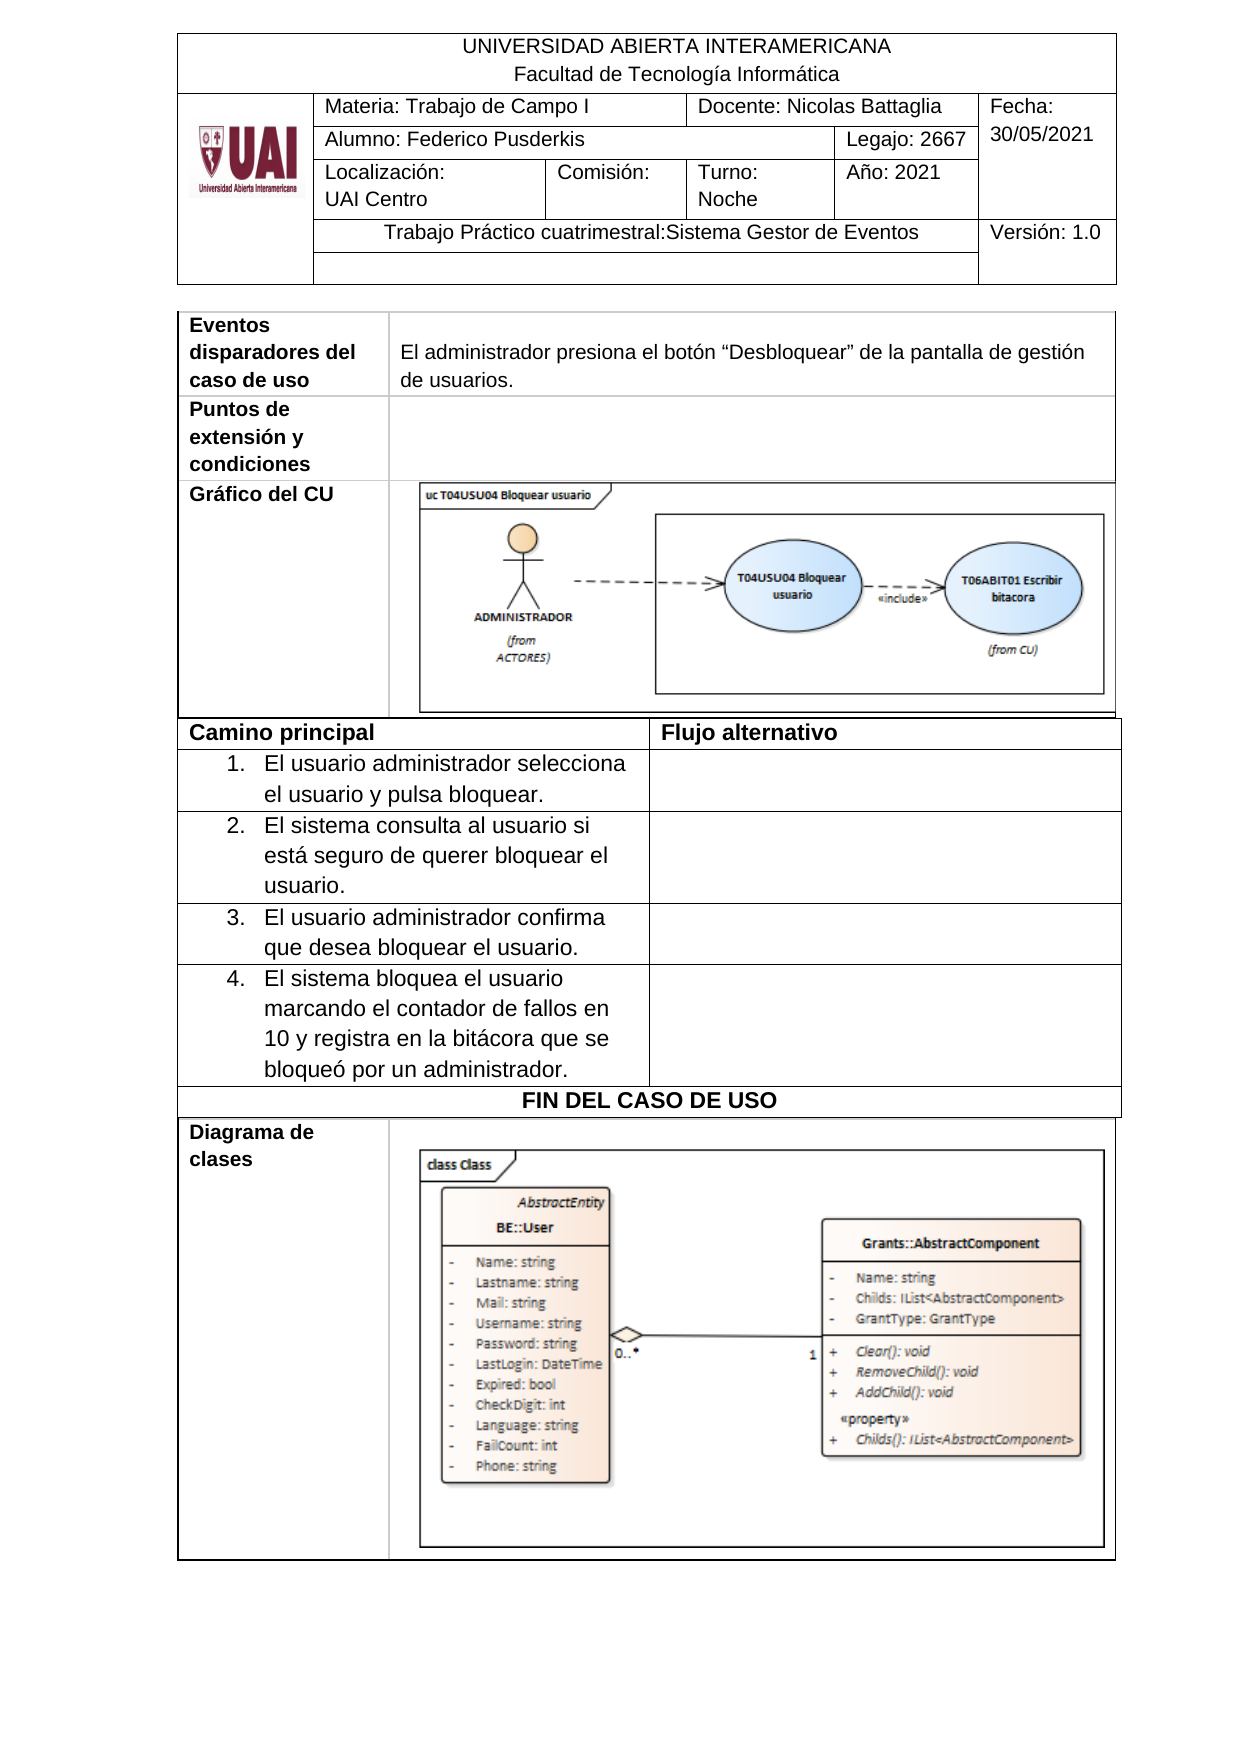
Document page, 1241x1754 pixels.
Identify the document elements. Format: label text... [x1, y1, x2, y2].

table_cell [390, 481, 1115, 716]
table_cell FIN DEL CASO DE USO [178, 1087, 1121, 1117]
table_cell El usuario administrador confirma que desea bloquear el usuario. [178, 904, 649, 964]
table_cell [650, 750, 1121, 811]
table_cell [390, 397, 1115, 480]
table_cell Eventos disparadores del caso de uso [179, 313, 388, 395]
table_cell El usuario administrador selecciona el usuario y pulsa bloquear. [178, 750, 649, 811]
table_cell El sistema bloquea el usuario marcando el contador de fallos en 10 y registra en la bitácora que se bloqueó por un administrador. [178, 965, 649, 1086]
table_cell [650, 904, 1121, 964]
table_header Flujo alternativo [650, 719, 1121, 749]
table_cell El sistema consulta al usuario si está seguro de querer bloquear el usuario. [178, 812, 649, 902]
table_cell Puntos de extensión y condiciones [179, 397, 388, 480]
table_cell [650, 812, 1121, 902]
table_header Camino principal [178, 719, 649, 749]
table_header [390, 1120, 1115, 1559]
table_cell Gráfico del CU [179, 481, 388, 716]
table_cell El administrador presiona el botón “Desbloquear” de la pantalla de gestión de usuarios. [390, 313, 1115, 395]
table_cell [650, 965, 1121, 1086]
table_header Diagrama de clases [179, 1120, 388, 1559]
picture [188, 117, 306, 198]
